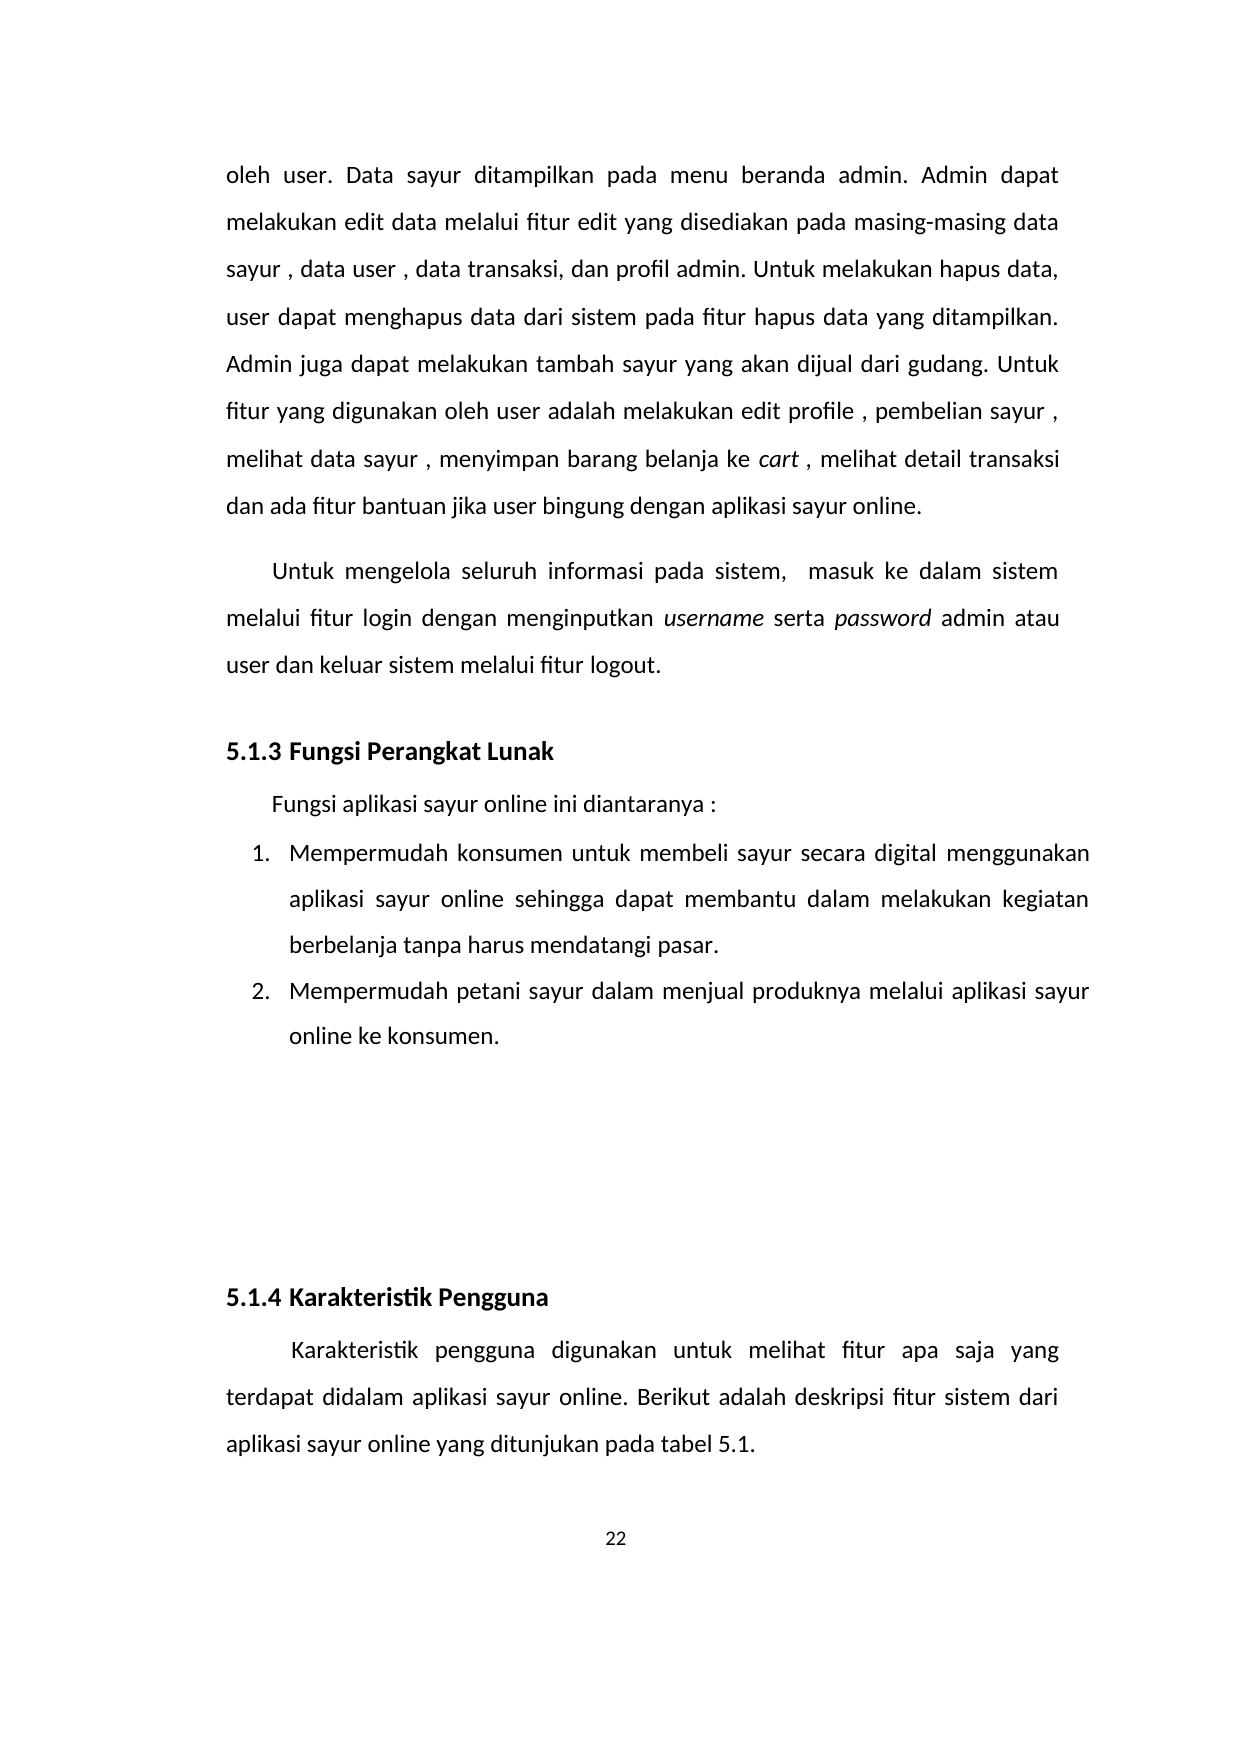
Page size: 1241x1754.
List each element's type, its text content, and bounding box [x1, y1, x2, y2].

text Fungsi aplikasi sayur online ini diantaranya : [272, 788, 1090, 819]
subtitle 5.1.4 Karakteristik Pengguna [226, 1280, 1092, 1313]
text Karakteristik pengguna digunakan untuk melihat fitur apa saja yang terdapat didalam aplikasi sayur online. Berikut adalah deskripsi fitur sistem dari aplikasi sayur online yang ditunjukan pada tabel 5.1. [226, 1334, 1060, 1459]
list Mempermudah petani sayur dalam menjual produknya melalui aplikasi sayur online ke konsumen. [251, 975, 1090, 1051]
text Untuk mengelola seluruh informasi pada sistem, masuk ke dalam sistem melalui fitur login dengan menginputkan username serta password admin atau user dan keluar sistem melalui fitur logout. [226, 555, 1060, 680]
subtitle 5.1.3 Fungsi Perangkat Lunak [226, 734, 1092, 767]
list Mempermudah konsumen untuk membeli sayur secara digital menggunakan aplikasi sayur online sehingga dapat membantu dalam melakukan kegiatan berbelanja tanpa harus mendatangi pasar. [251, 838, 1090, 959]
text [226, 159, 1060, 521]
